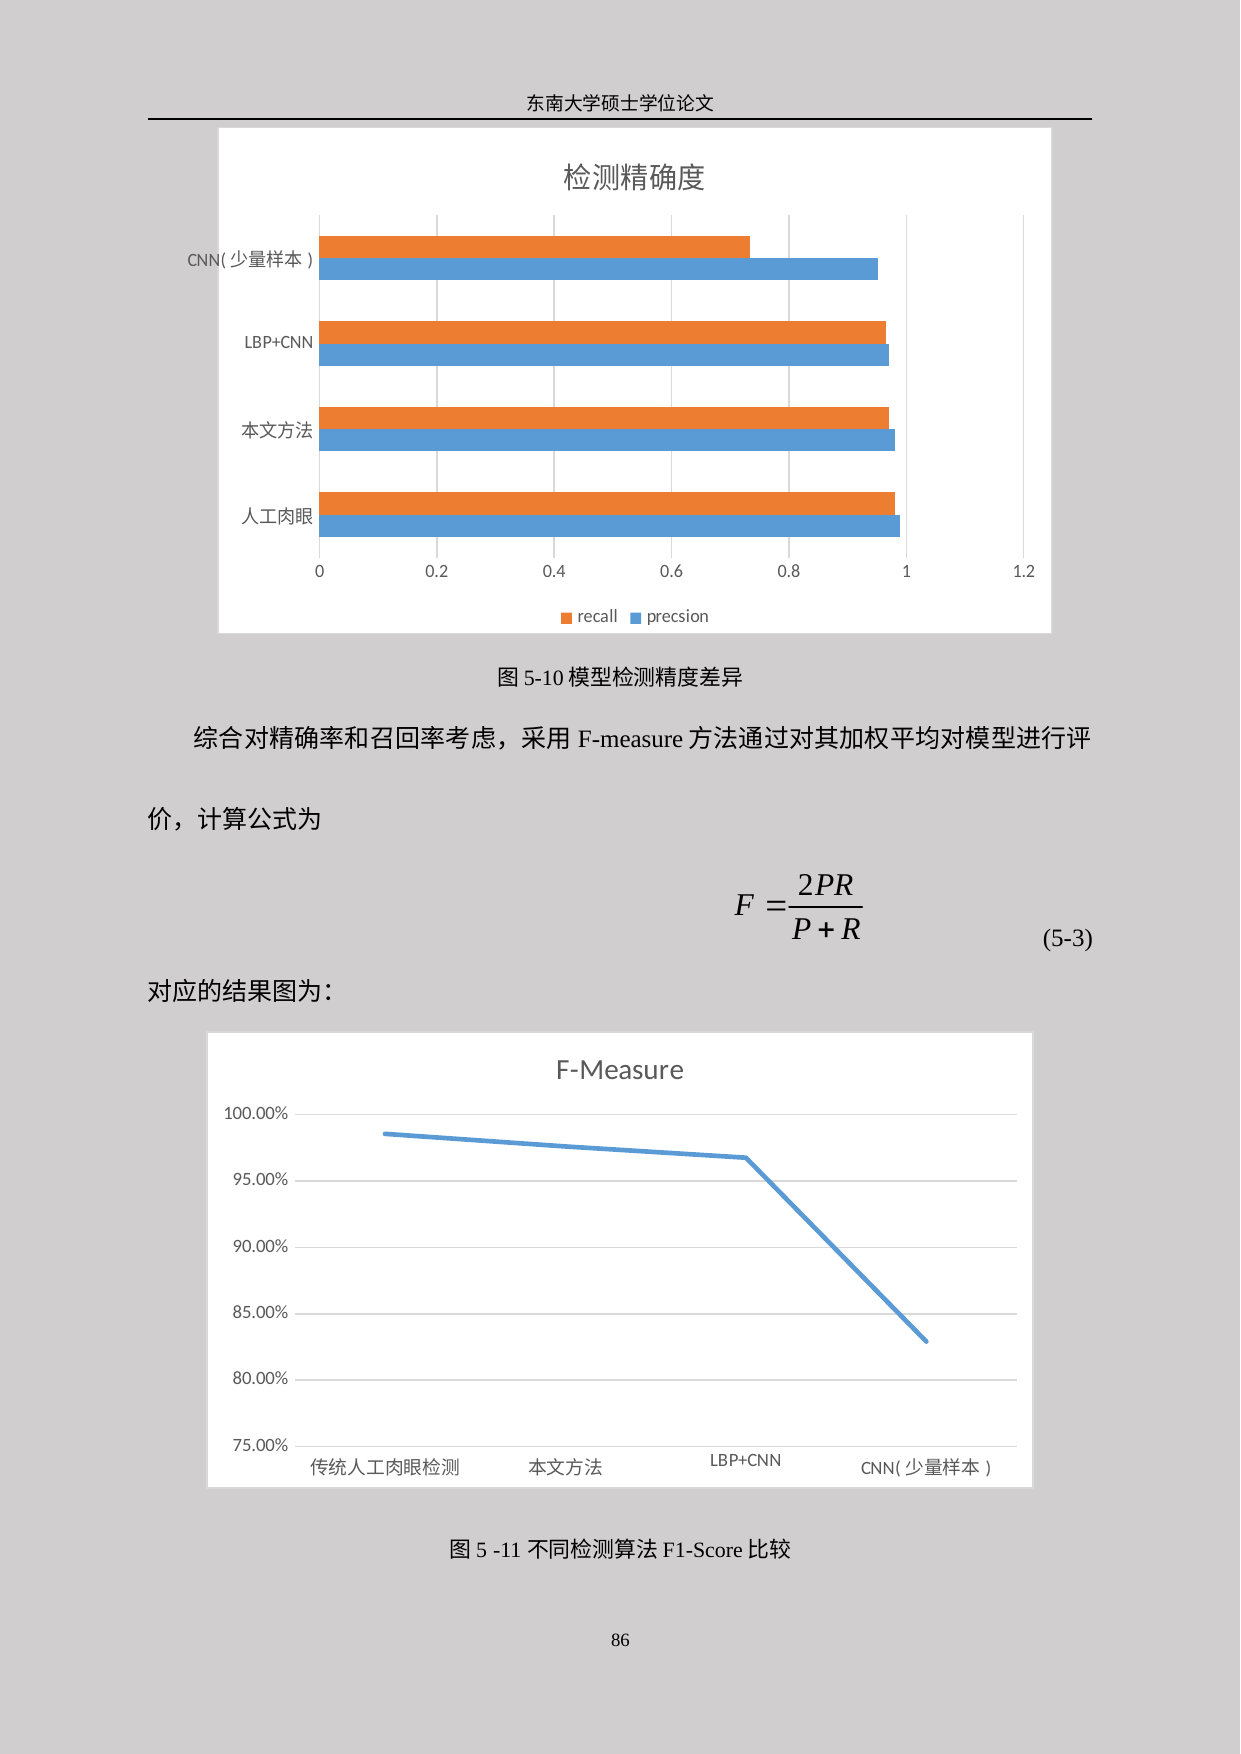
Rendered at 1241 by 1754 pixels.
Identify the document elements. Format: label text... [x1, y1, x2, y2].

text 综合对精确率和召回率考虑，采用F-measure方法通过对其加权平均对模型进行评价，计算公式为 [148, 704, 1092, 851]
text (5-3) [148, 859, 1092, 957]
text 图5-10模型检测精度差异 [148, 659, 1092, 692]
text 对应的结果图为： [148, 957, 1092, 1022]
text 图5 -11 不同检测算法F1-Score比较 [148, 1531, 1092, 1564]
